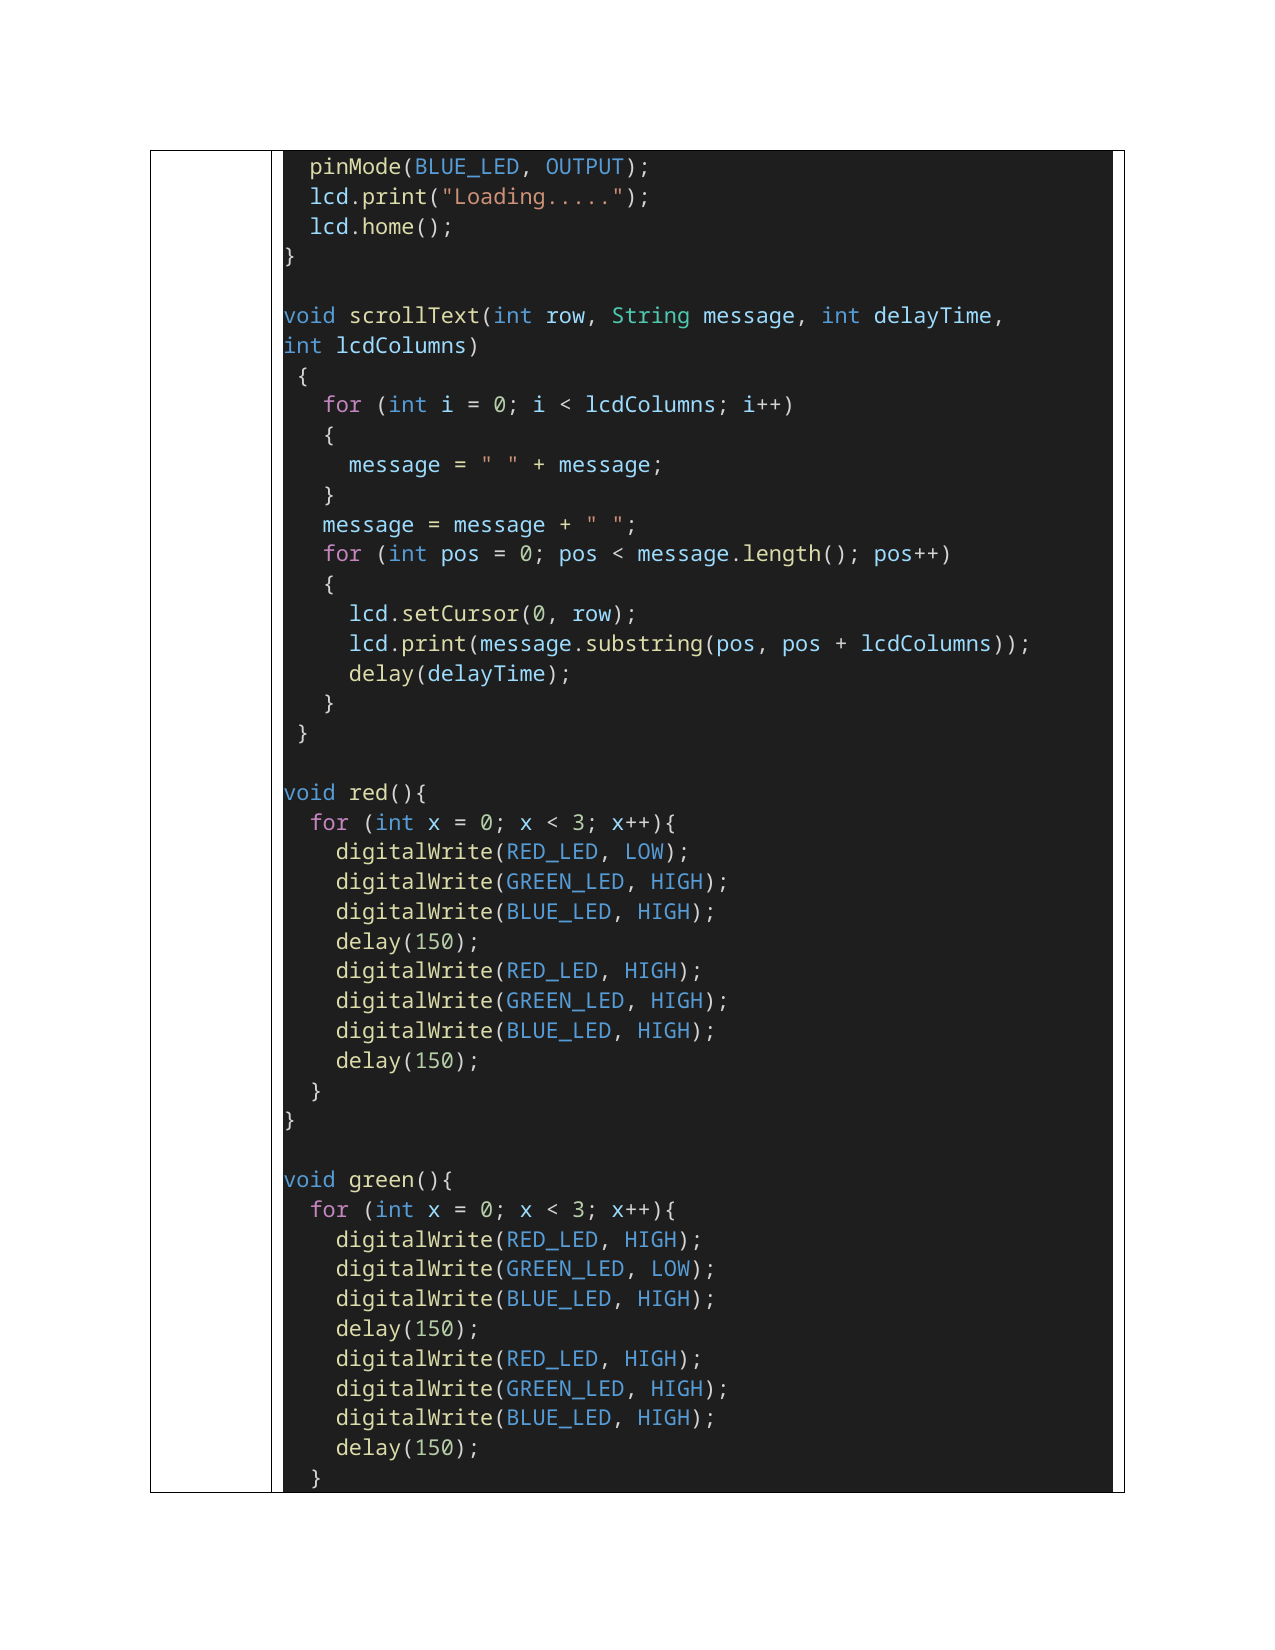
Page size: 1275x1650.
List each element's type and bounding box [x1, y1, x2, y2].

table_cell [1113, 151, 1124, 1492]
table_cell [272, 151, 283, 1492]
table_cell [151, 151, 271, 1492]
